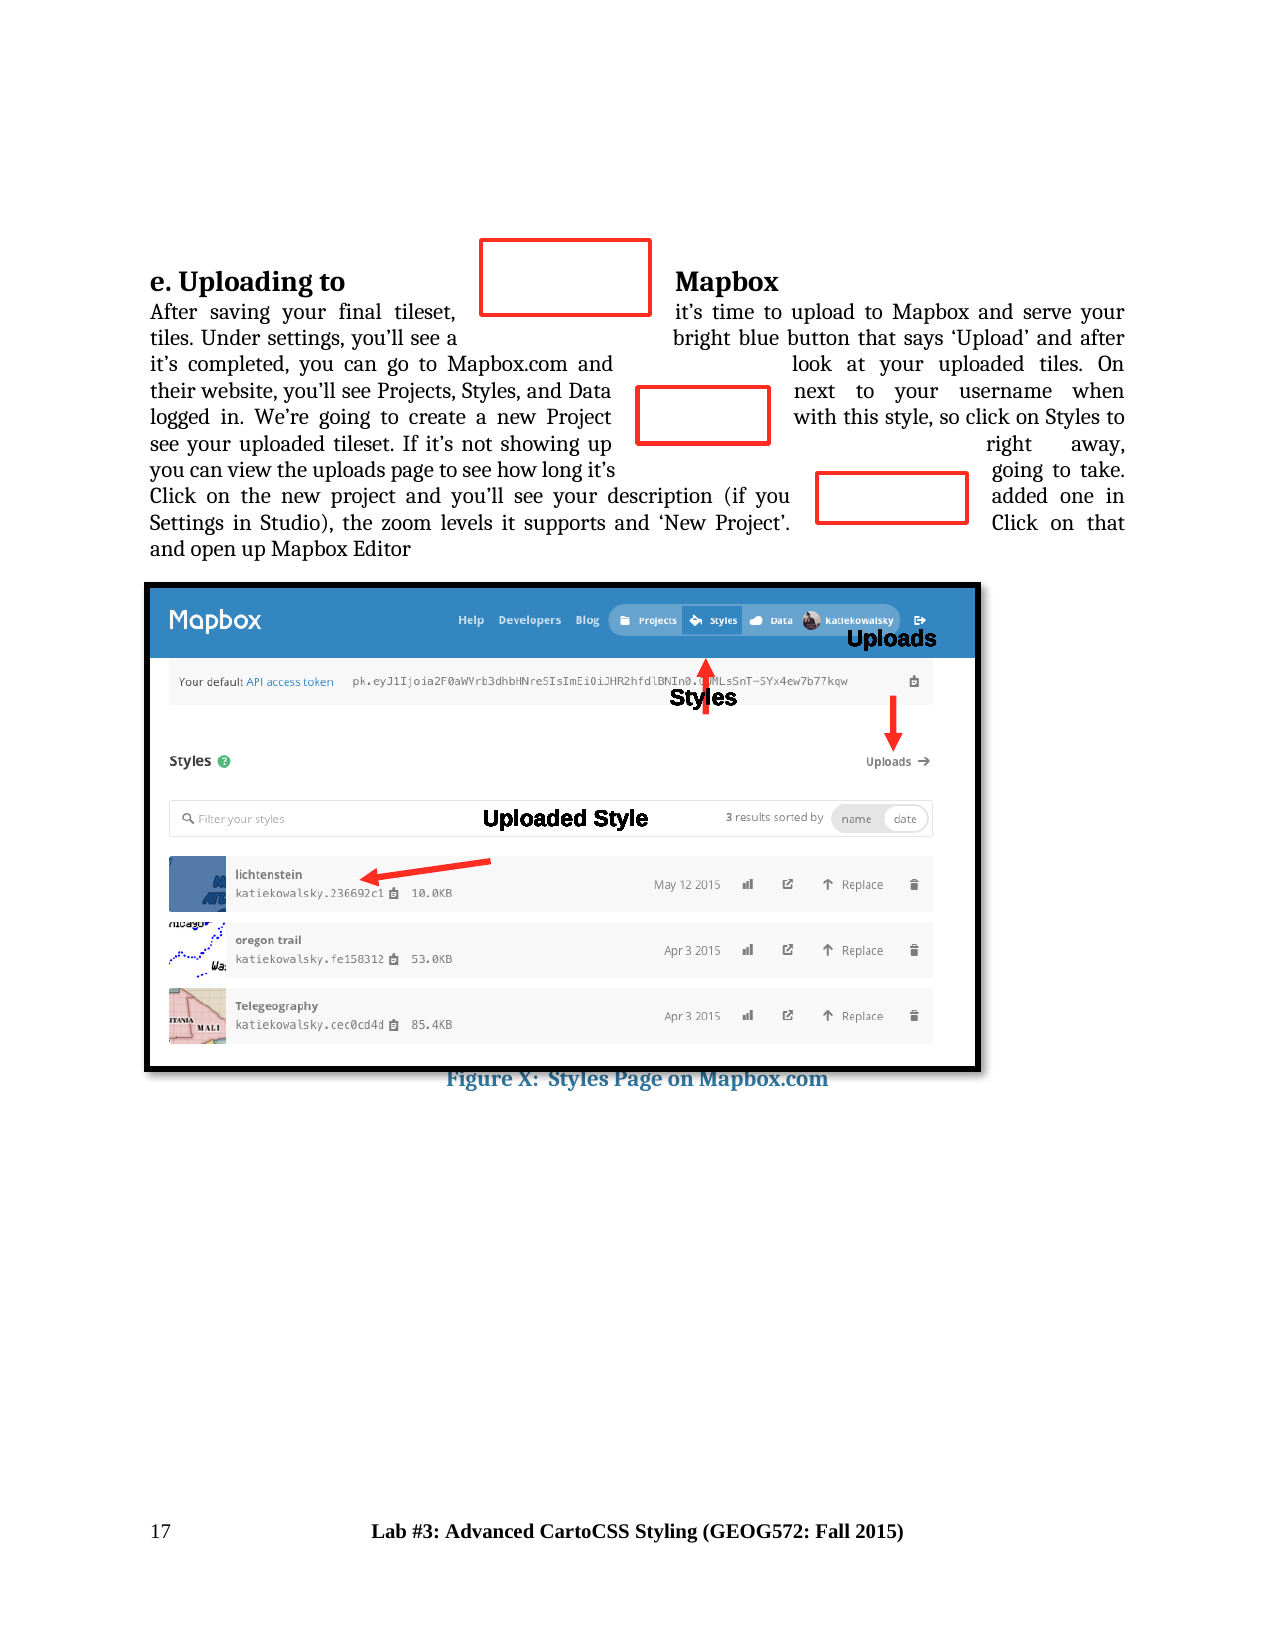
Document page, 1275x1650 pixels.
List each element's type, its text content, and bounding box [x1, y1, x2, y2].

text e. Uploading to Mapbox [652, 265, 1125, 298]
text Figure X: Styles Page on Mapbox.com [150, 1066, 1125, 1092]
text e. Uploading to Mapbox [150, 265, 479, 298]
text After saving your final tileset, it’s time to upload to Mapbox and serve your tiles. Under settings, you’ll see a bright blue button that says ‘Upload’ and after it’s completed, you can go to Mapbox.com and look at your uploaded tiles. On their website, you’ll see Projects, Styles, and Data next to your username when logged in. We’re going to create a new Project with this style, so click on Styles to see your uploaded tileset. If it’s not showing up right away, you can view the uploads page to see how long it’s going to take. Click on the new project and you’ll see your description (if you added one in Settings in Studio), the zoom levels it supports and ‘New Project’. Click on that and open up Mapbox Editor [150, 298, 1125, 562]
picture [150, 588, 975, 1066]
